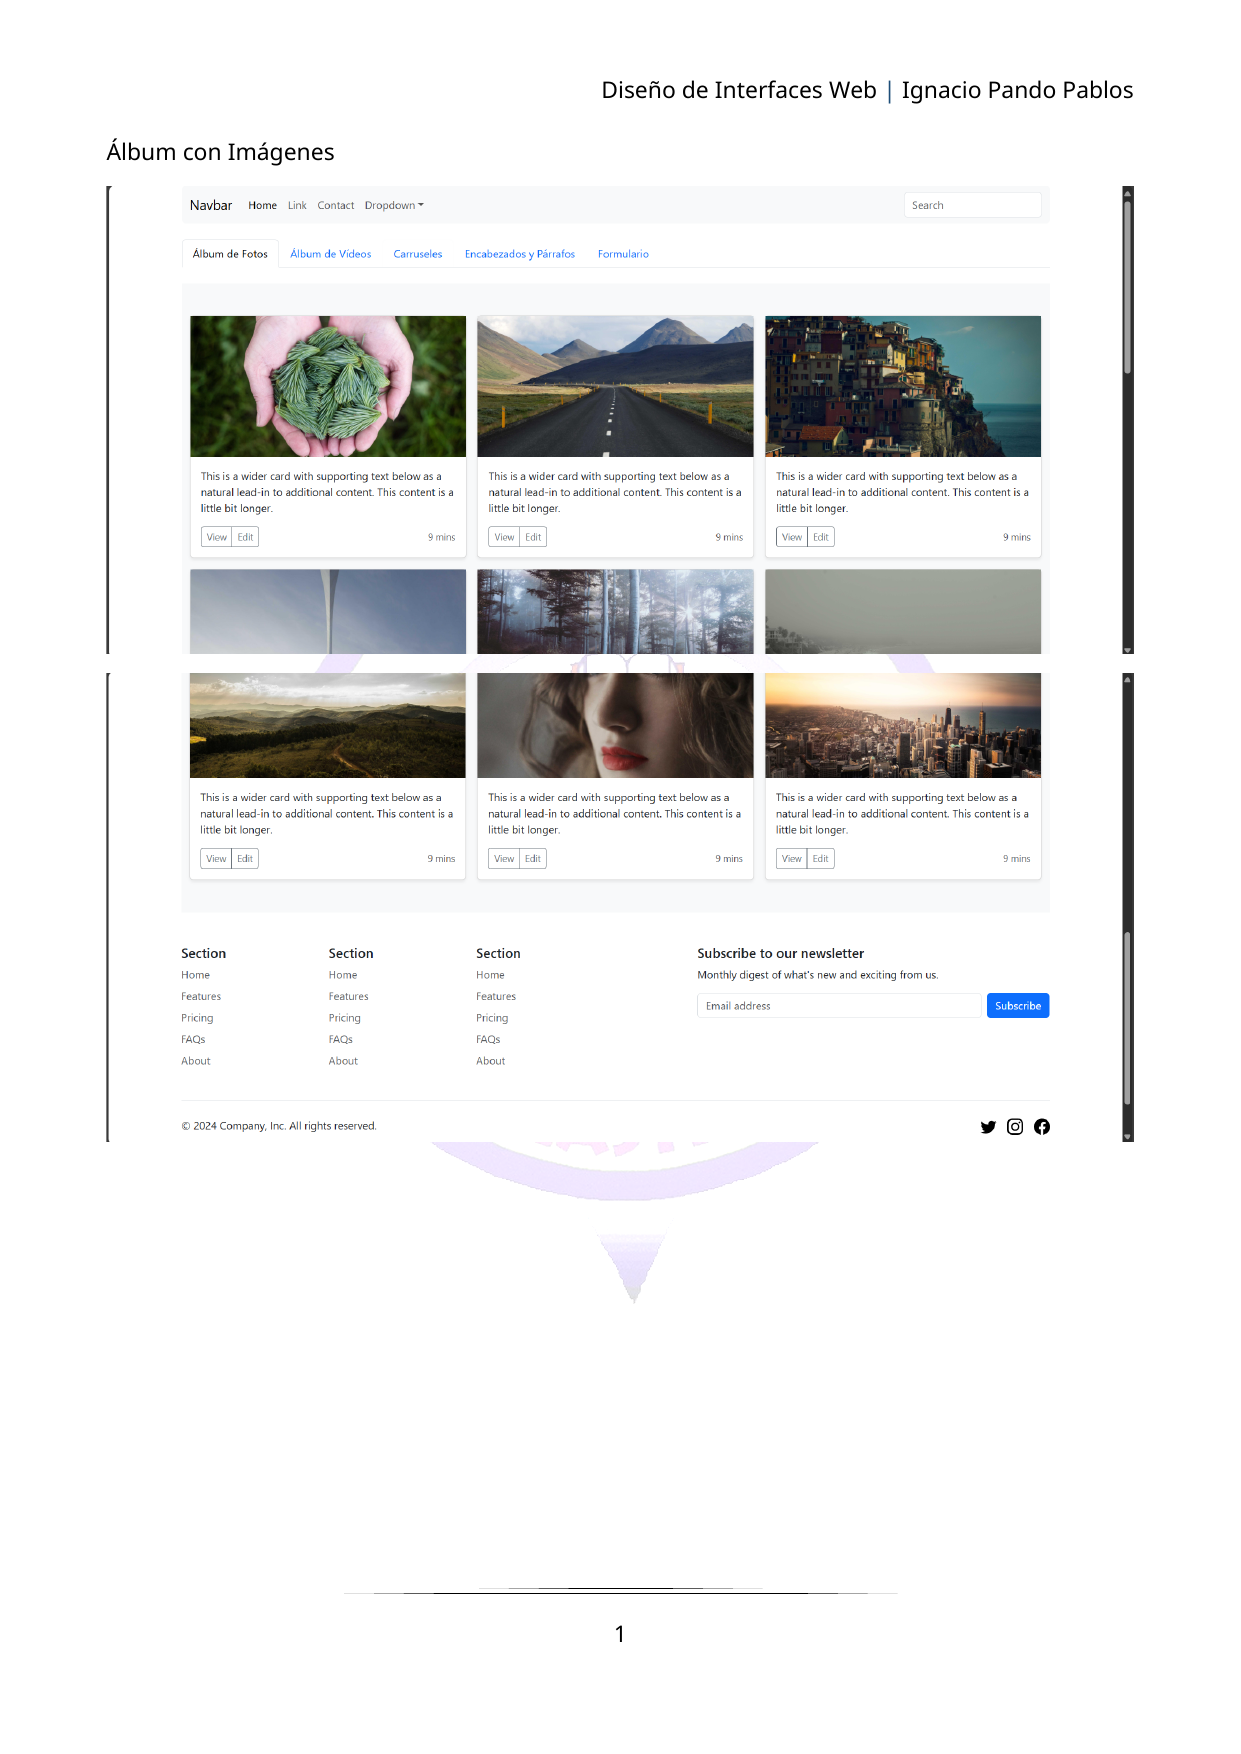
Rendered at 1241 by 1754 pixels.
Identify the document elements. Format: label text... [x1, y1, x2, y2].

text Álbum con Imágenes [106, 136, 1134, 168]
picture [106, 673, 1134, 1142]
picture [106, 186, 1134, 654]
